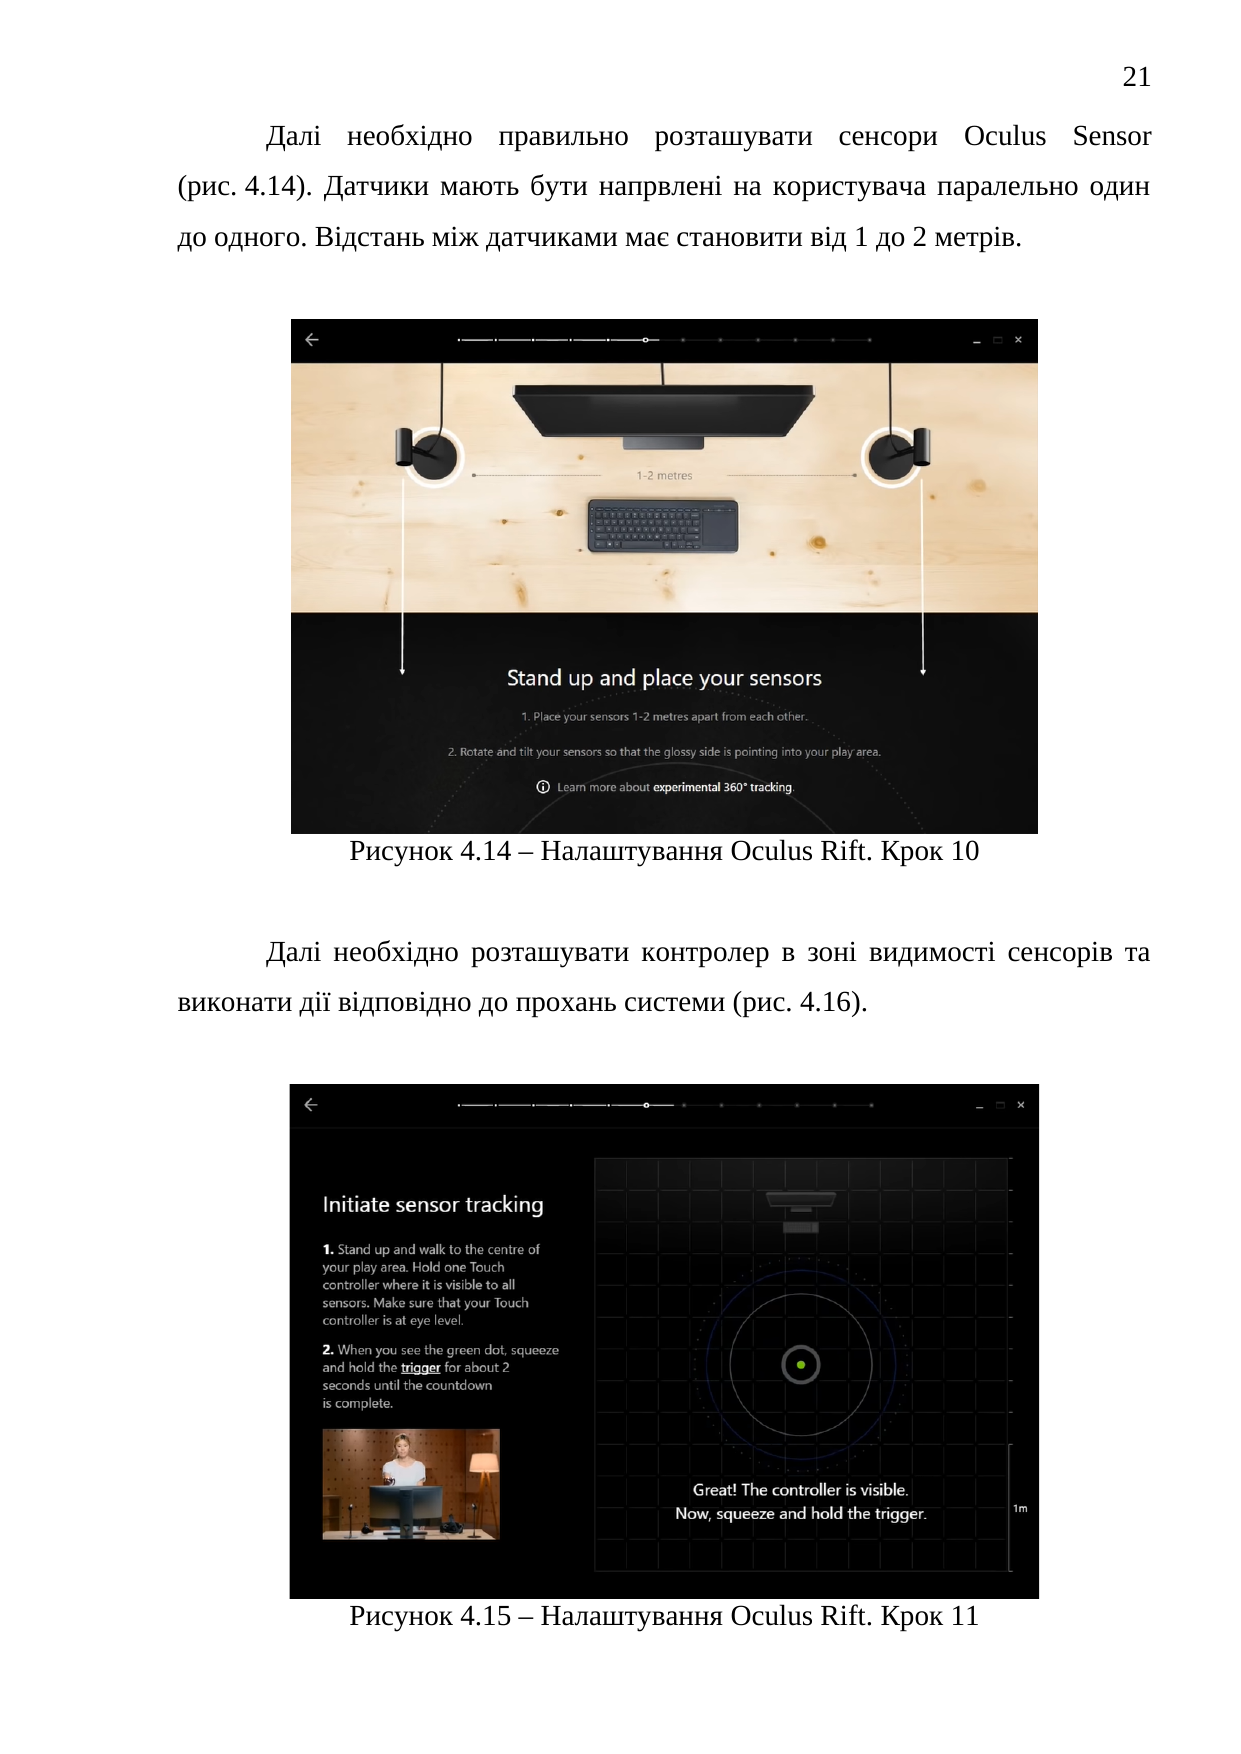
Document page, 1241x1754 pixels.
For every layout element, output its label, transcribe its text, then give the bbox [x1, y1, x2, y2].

text Далі необхідно правильно розташувати сенсори Oculus Sensor (рис. 4.14). Датчики мають бути напрвлені на користувача паралельно один до одного. Відстань між датчиками має становити від 1 до 2 метрів. [177, 118, 1152, 252]
picture [289, 1084, 1040, 1599]
text Далі необхідно розташувати контролер в зоні видимості сенсорів та виконати дії відповідно до прохань системи (рис. 4.16). [177, 934, 1152, 1018]
text Налаштування Oculus Rift. Крок 10 [177, 833, 1152, 867]
picture [291, 319, 1038, 834]
text Налаштування Oculus Rift. Крок 11 [177, 1598, 1152, 1632]
